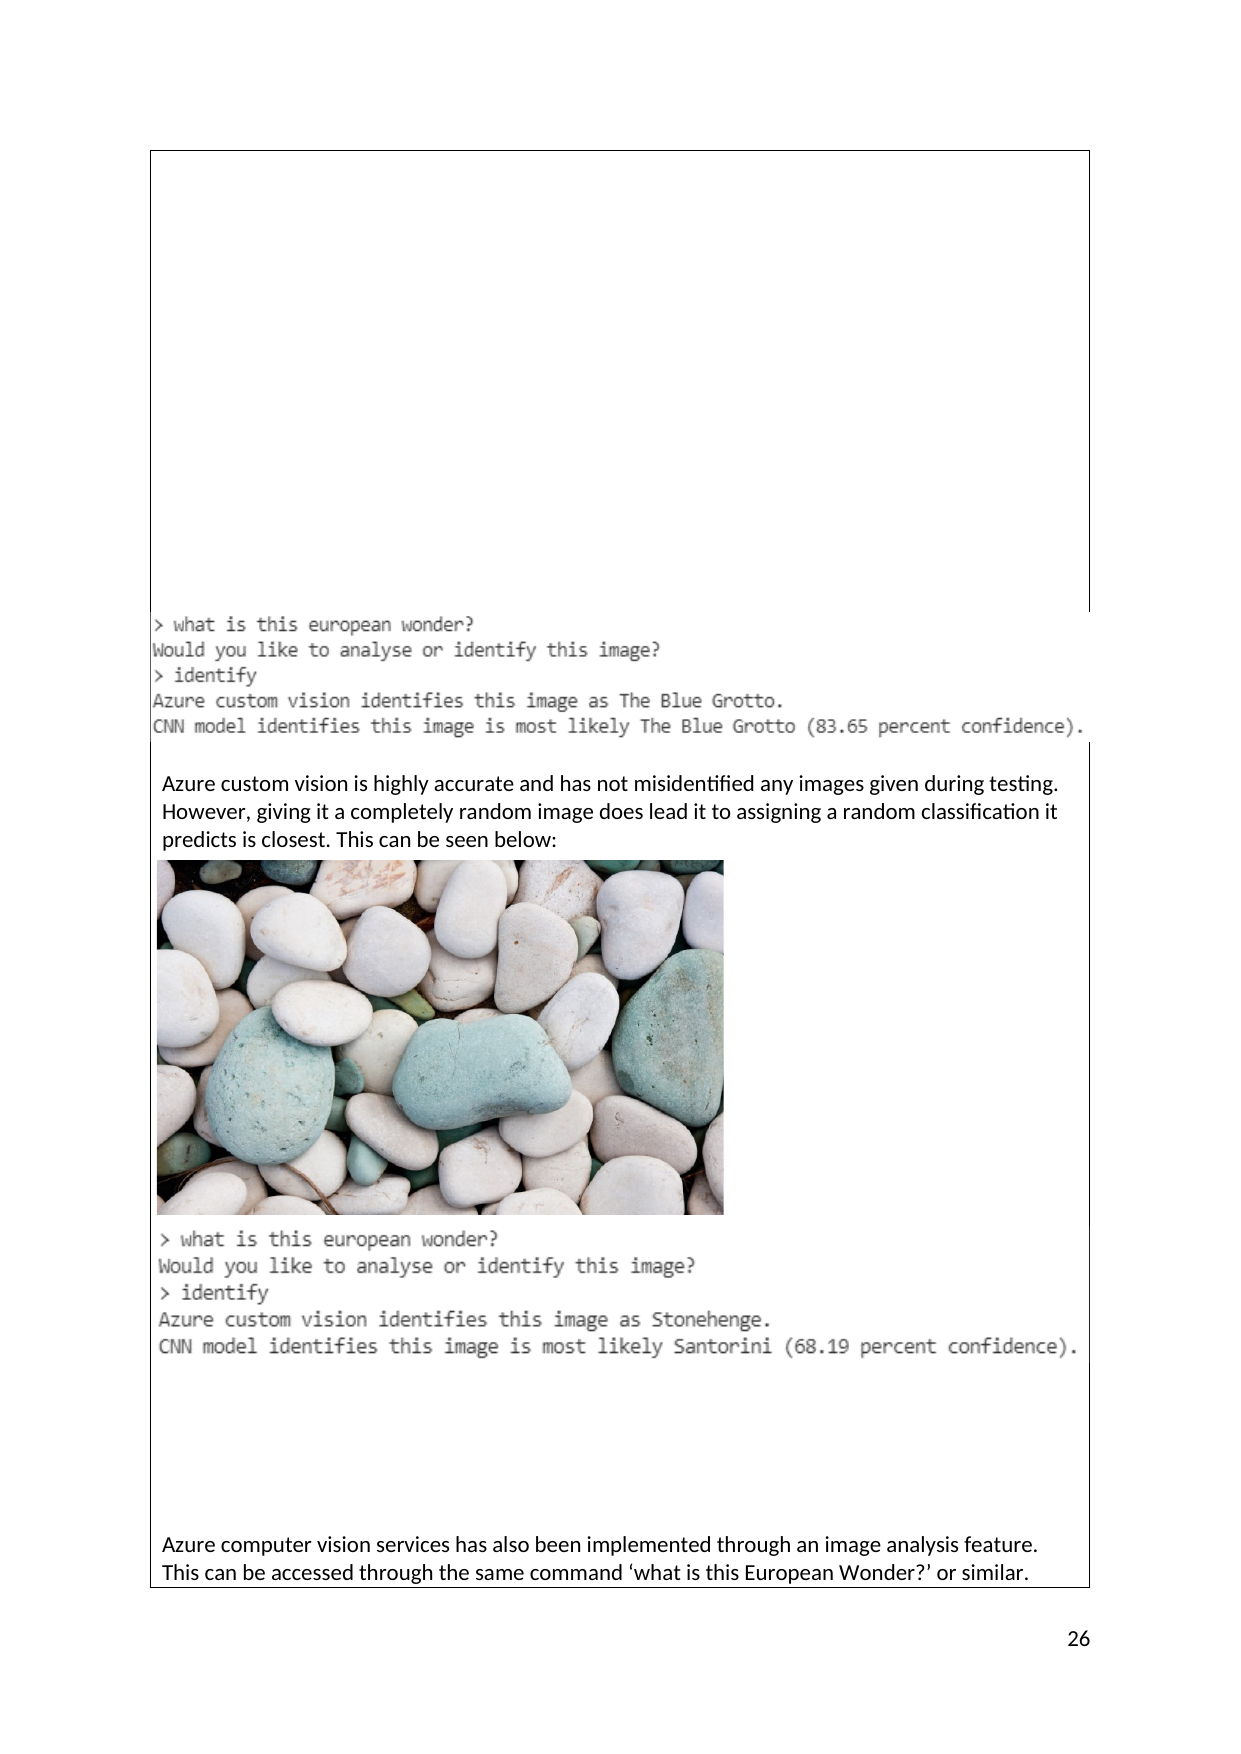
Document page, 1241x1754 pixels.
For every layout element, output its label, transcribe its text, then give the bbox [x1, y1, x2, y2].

picture [150, 612, 1091, 742]
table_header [151, 1363, 1089, 1587]
picture [151, 1226, 1090, 1363]
picture [156, 860, 724, 1215]
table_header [151, 151, 1089, 612]
